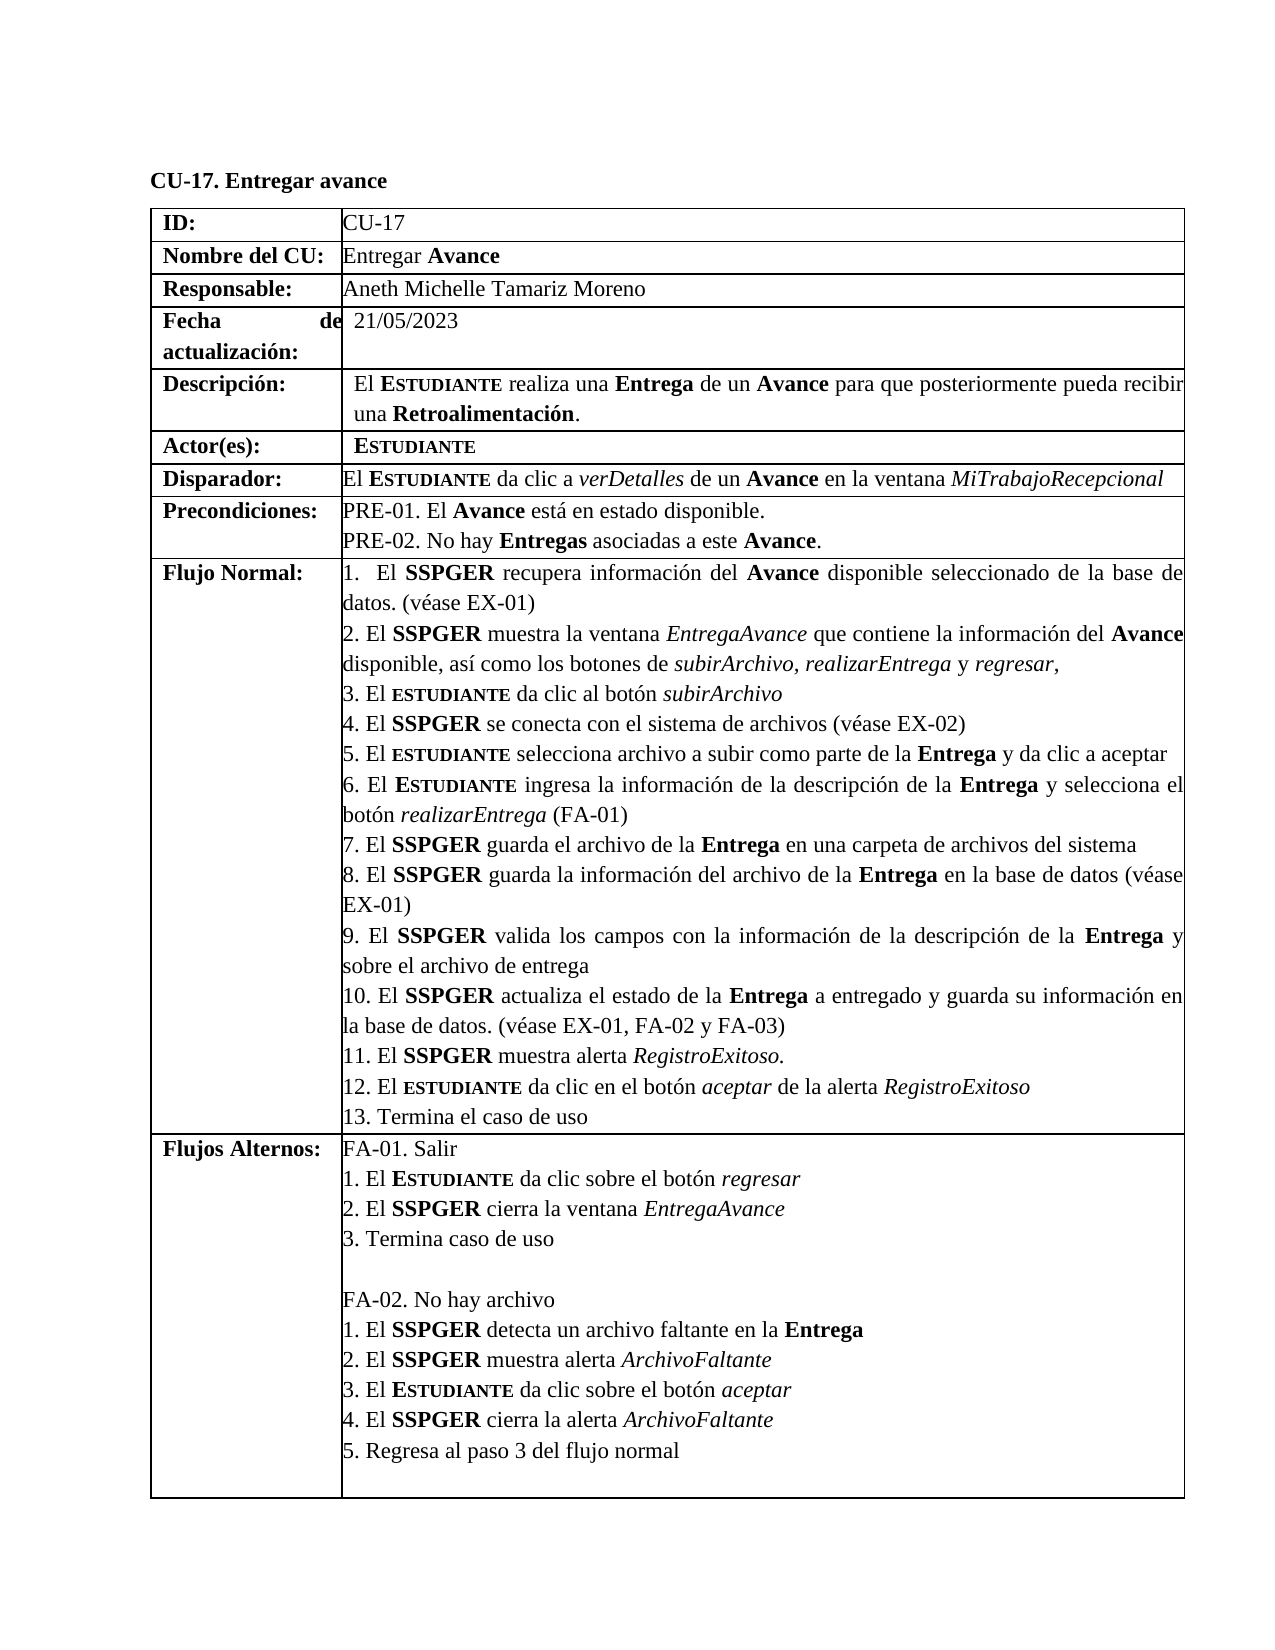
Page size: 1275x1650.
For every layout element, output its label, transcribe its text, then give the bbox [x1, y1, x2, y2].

table_cell Fecha de actualización: [152, 308, 341, 368]
table_cell Disparador: [152, 465, 341, 496]
table_cell Aneth Michelle Tamariz Moreno [343, 275, 1184, 306]
table_cell 1. El SSPGER recupera información del Avance disponible seleccionado de la base de datos. (véase EX-01) 2. El SSPGER muestra la ventana EntregaAvance que contiene la información del Avance disponible, así como los botones de subirArchivo, realizarEntrega y regresar, 3. El estudiante da clic al botón subirArchivo 4. El SSPGER se conecta con el sistema de archivos (véase EX-02) 5. El estudiante selecciona archivo a subir como parte de la Entrega y da clic a aceptar 6. El Estudiante ingresa la información de la descripción de la Entrega y selecciona el botón realizarEntrega (FA-01) 7. El SSPGER guarda el archivo de la Entrega en una carpeta de archivos del sistema 8. El SSPGER guarda la información del archivo de la Entrega en la base de datos (véase EX-01) 9. El SSPGER valida los campos con la información de la descripción de la Entrega y sobre el archivo de entrega 10. El SSPGER actualiza el estado de la Entrega a entregado y guarda su información en la base de datos. (véase EX-01, FA-02 y FA-03) 11. El SSPGER muestra alerta RegistroExitoso. 12. El estudiante da clic en el botón aceptar de la alerta RegistroExitoso 13. Termina el caso de uso [343, 559, 1184, 1133]
table_cell El Estudiante realiza una Entrega de un Avance para que posteriormente pueda recibir una Retroalimentación. [343, 370, 1184, 430]
table_cell Nombre del CU: [152, 242, 341, 273]
table_cell Descripción: [152, 370, 341, 430]
table_cell Responsable: [152, 275, 341, 306]
table_cell El Estudiante da clic a verDetalles de un Avance en la ventana MiTrabajoRecepcional [343, 465, 1184, 496]
table_cell PRE-01. El Avance está en estado disponible. PRE-02. No hay Entregas asociadas a este Avance. [343, 497, 1184, 558]
table_cell Entregar Avance [343, 242, 1184, 273]
table_cell Flujos Alternos: [152, 1135, 341, 1497]
table_header ID: [152, 209, 341, 241]
text CU-17. Entregar avance [150, 167, 1125, 193]
table_cell Precondiciones: [152, 497, 341, 558]
table_cell Estudiante [343, 432, 1184, 463]
table_header CU-17 [343, 209, 1184, 241]
table_cell 21/05/2023 [343, 308, 1184, 368]
table_cell Flujo Normal: [152, 559, 341, 1133]
table_cell Actor(es): [152, 432, 341, 463]
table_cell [343, 1135, 1184, 1497]
